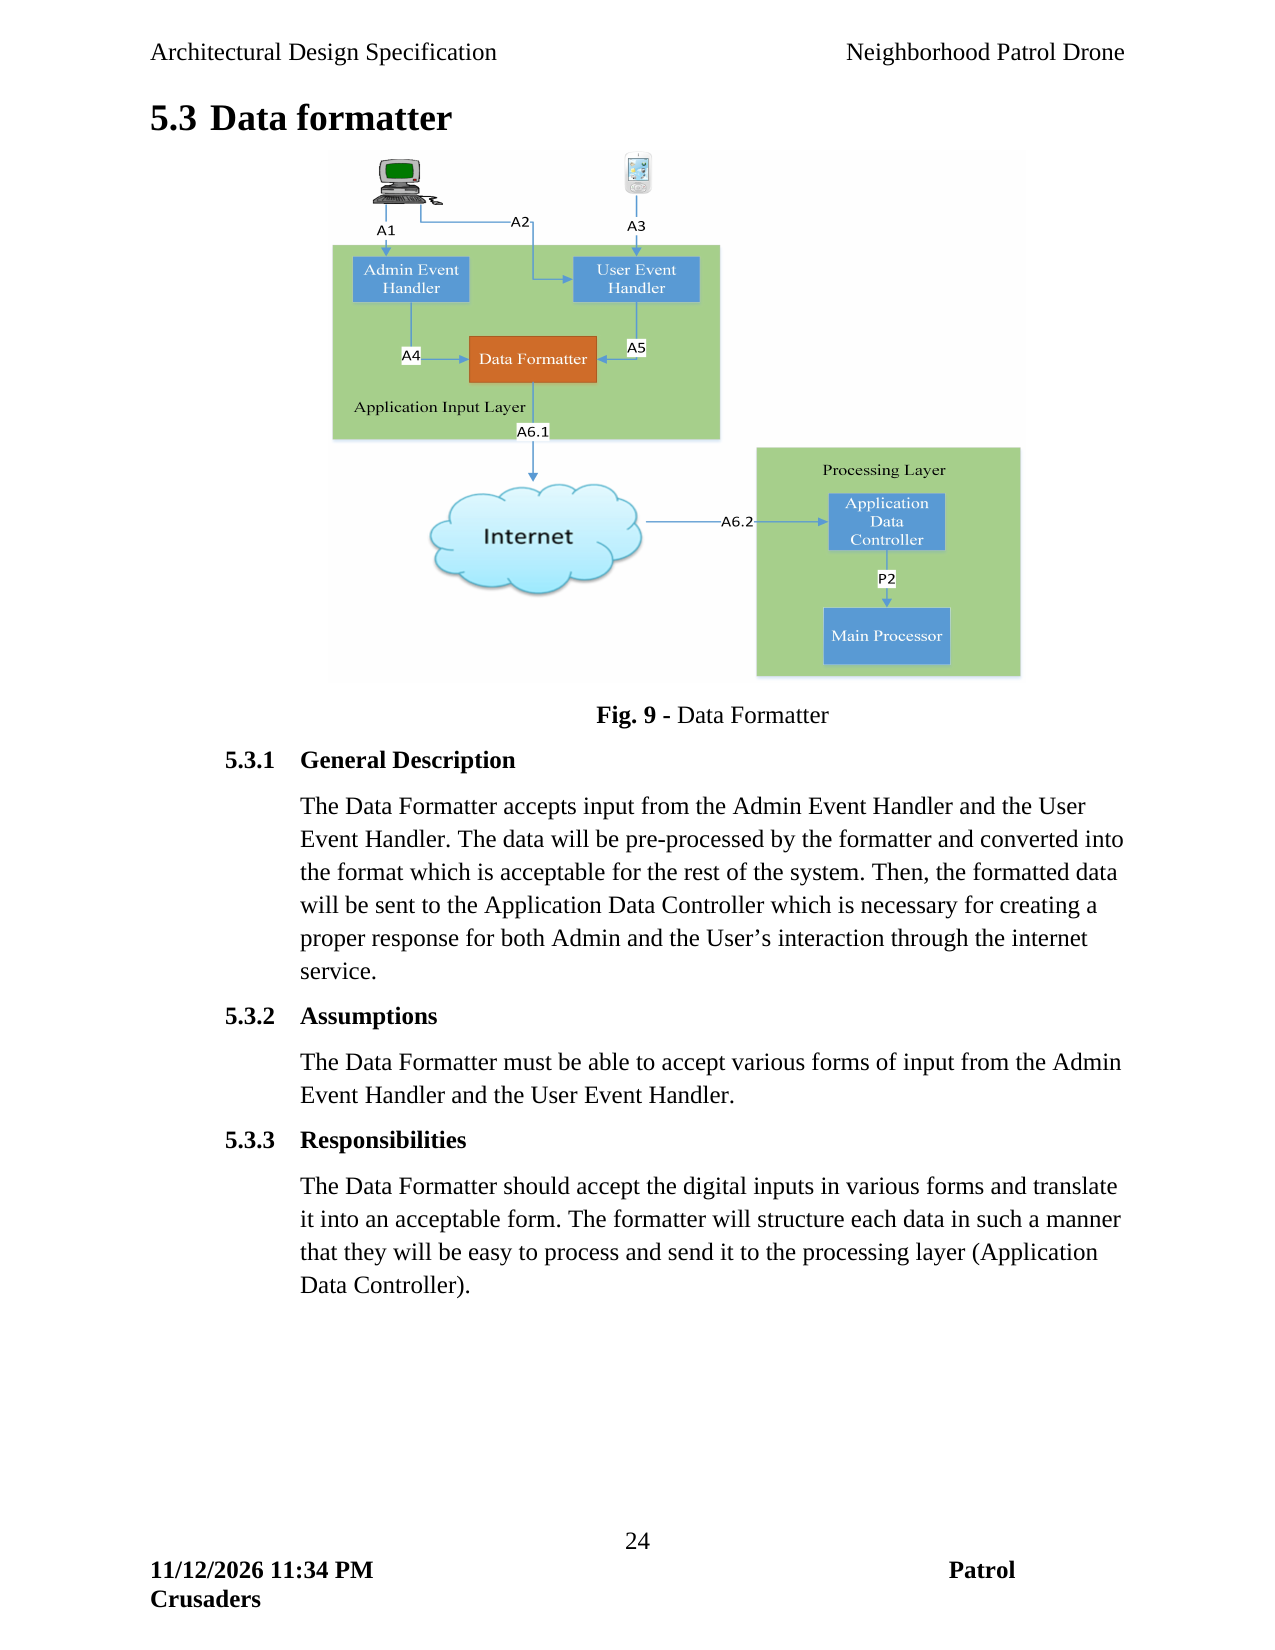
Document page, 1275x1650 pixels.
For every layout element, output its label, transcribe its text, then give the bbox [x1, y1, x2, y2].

text The Data Formatter accepts input from the Admin Event Handler and the User Event Handler. The data will be pre-processed by the formatter and converted into the format which is acceptable for the rest of the system. Then, the formatted data will be sent to the Application Data Controller which is necessary for creating a proper response for both Admin and the User’s interaction through the internet service. [300, 791, 1125, 985]
subtitle Assumptions [225, 1001, 1125, 1030]
text Fig. 9 - Data Formatter [300, 700, 1125, 728]
subtitle Data formatter [150, 95, 1125, 138]
text The Data Formatter should accept the digital inputs in various forms and translate it into an acceptable form. The formatter will structure each data in such a manner that they will be easy to process and send it to the processing layer (Application Data Controller). [300, 1171, 1125, 1299]
text The Data Formatter must be able to accept various forms of input from the Admin Event Handler and the User Event Handler. [300, 1047, 1125, 1109]
subtitle Responsibilities [225, 1126, 1125, 1154]
subtitle General Description [225, 745, 1125, 774]
picture [328, 150, 1026, 683]
